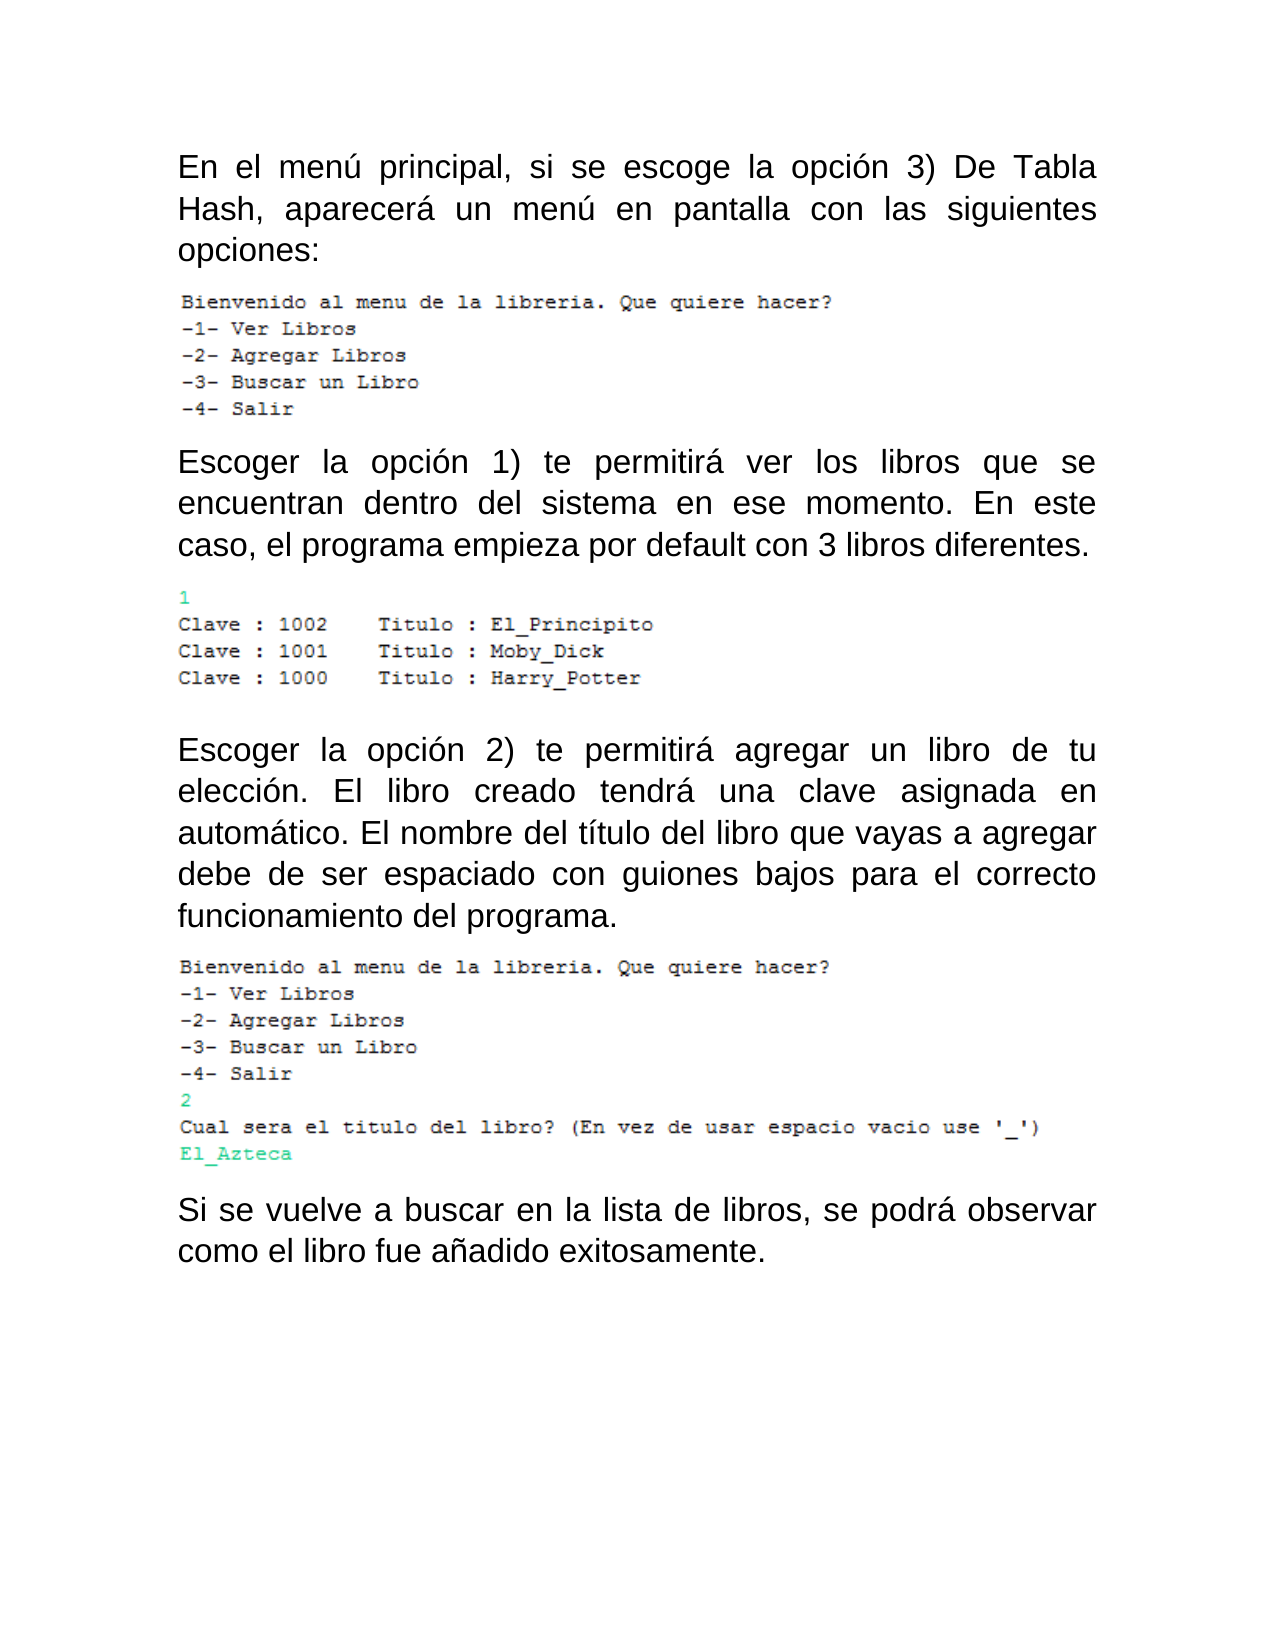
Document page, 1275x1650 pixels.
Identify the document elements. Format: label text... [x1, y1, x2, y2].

text Si se vuelve a buscar en la lista de libros, se podrá observar como el libro fue añadido exitosamente. [177, 1190, 1098, 1270]
text En el menú principal, si se escoge la opción 3) De Tabla Hash, aparecerá un menú en pantalla con las siguientes opciones: [177, 148, 1098, 269]
picture [177, 953, 1051, 1171]
text Escoger la opción 1) te permitirá ver los libros que se encuentran dentro del sistema en ese momento. En este caso, el programa empieza por default con 3 libros diferentes. [177, 442, 1098, 563]
picture [177, 288, 849, 423]
text Escoger la opción 2) te permitirá agregar un libro de tu elección. El libro creado tendrá una clave asignada en automático. El nombre del título del libro que vayas a agregar debe de ser espaciado con guiones bajos para el correcto funcionamiento del programa. [177, 730, 1098, 934]
picture [177, 582, 671, 711]
